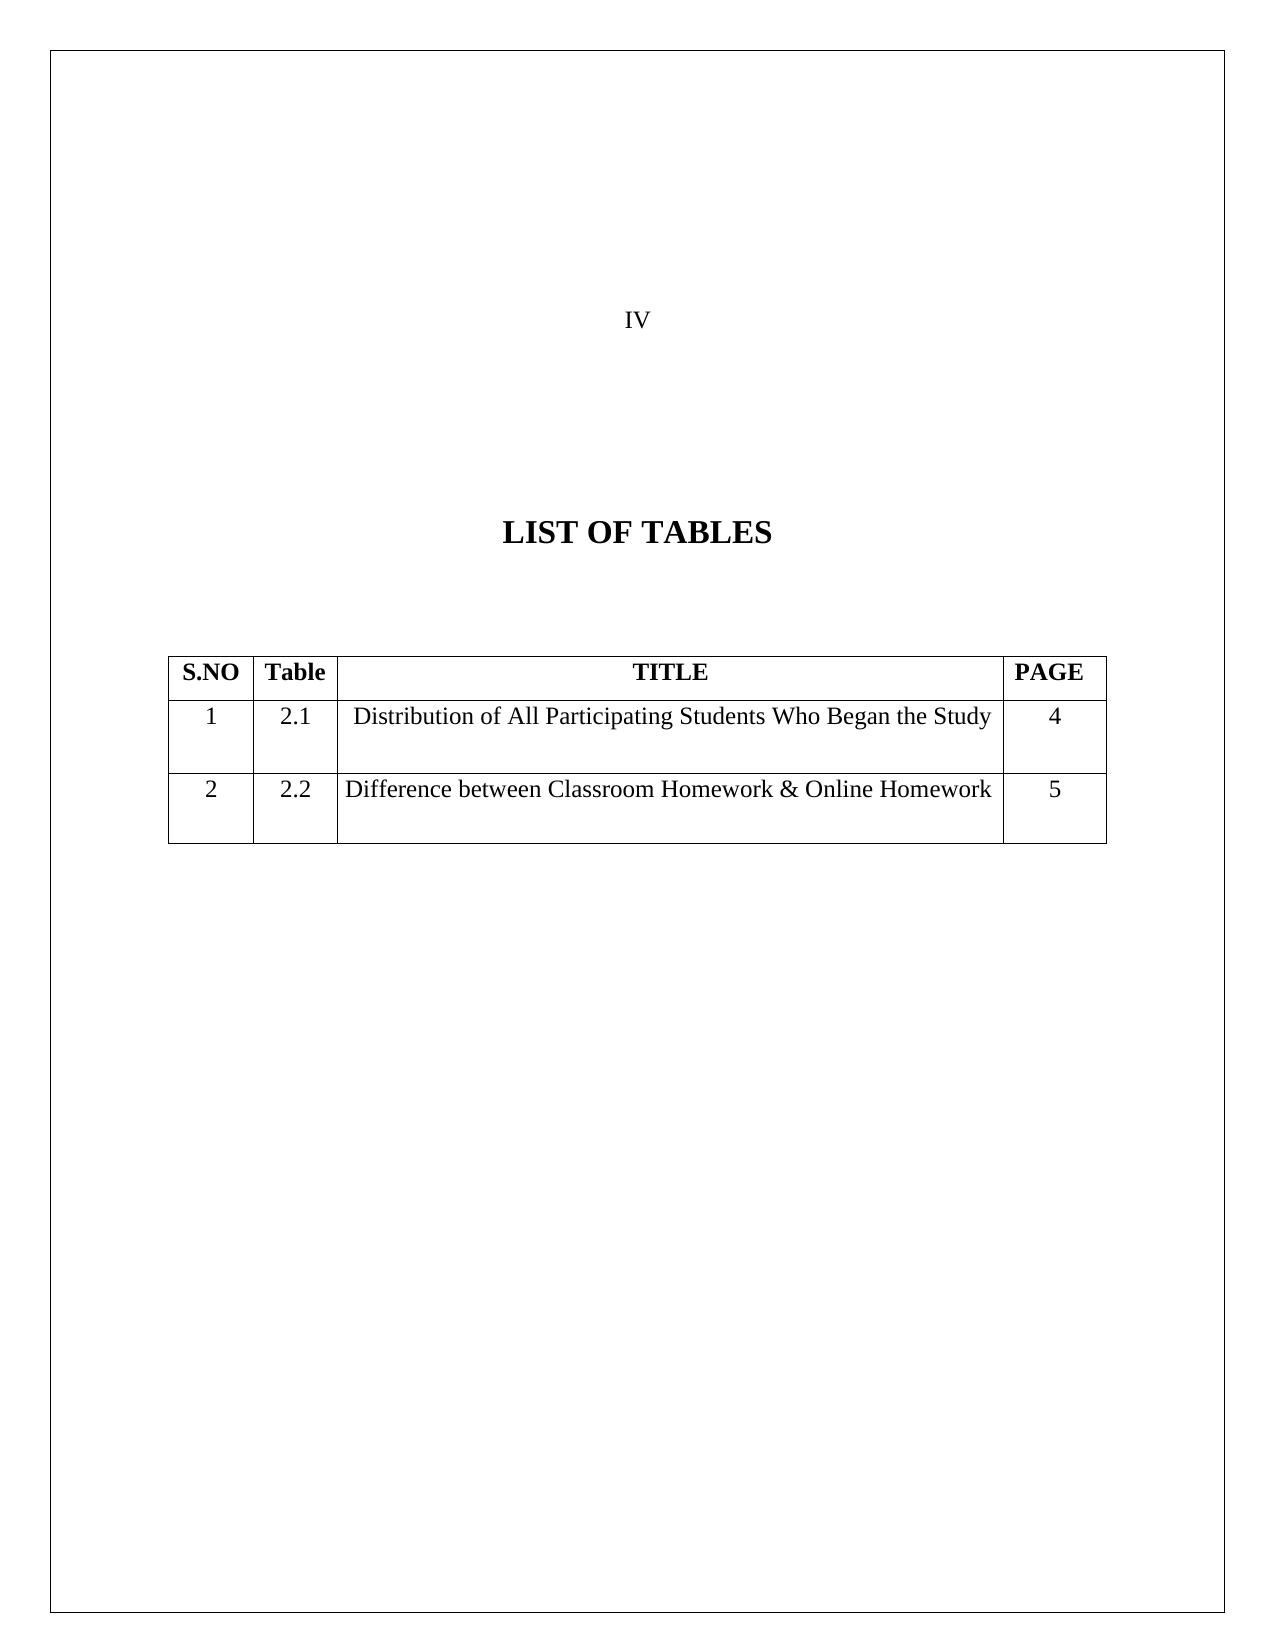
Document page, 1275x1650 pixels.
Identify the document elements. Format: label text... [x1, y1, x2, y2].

table_cell Difference between Classroom Homework & Online Homework [338, 774, 1003, 843]
table_header TITLE [338, 657, 1003, 700]
table_cell 5 [1004, 774, 1106, 843]
table_cell 2 [169, 774, 253, 843]
table_cell 2.2 [254, 774, 337, 843]
text LIST OF TABLES [187, 512, 1087, 550]
table_cell 2.1 [254, 701, 337, 773]
table_cell Distribution of All Participating Students Who Began the Study [338, 701, 1003, 773]
table_header Table [254, 657, 337, 700]
table_cell 1 [169, 701, 253, 773]
table_header PAGE [1004, 657, 1106, 700]
table_header S.NO [169, 657, 253, 700]
text IV [187, 305, 1087, 334]
table_cell 4 [1004, 701, 1106, 773]
